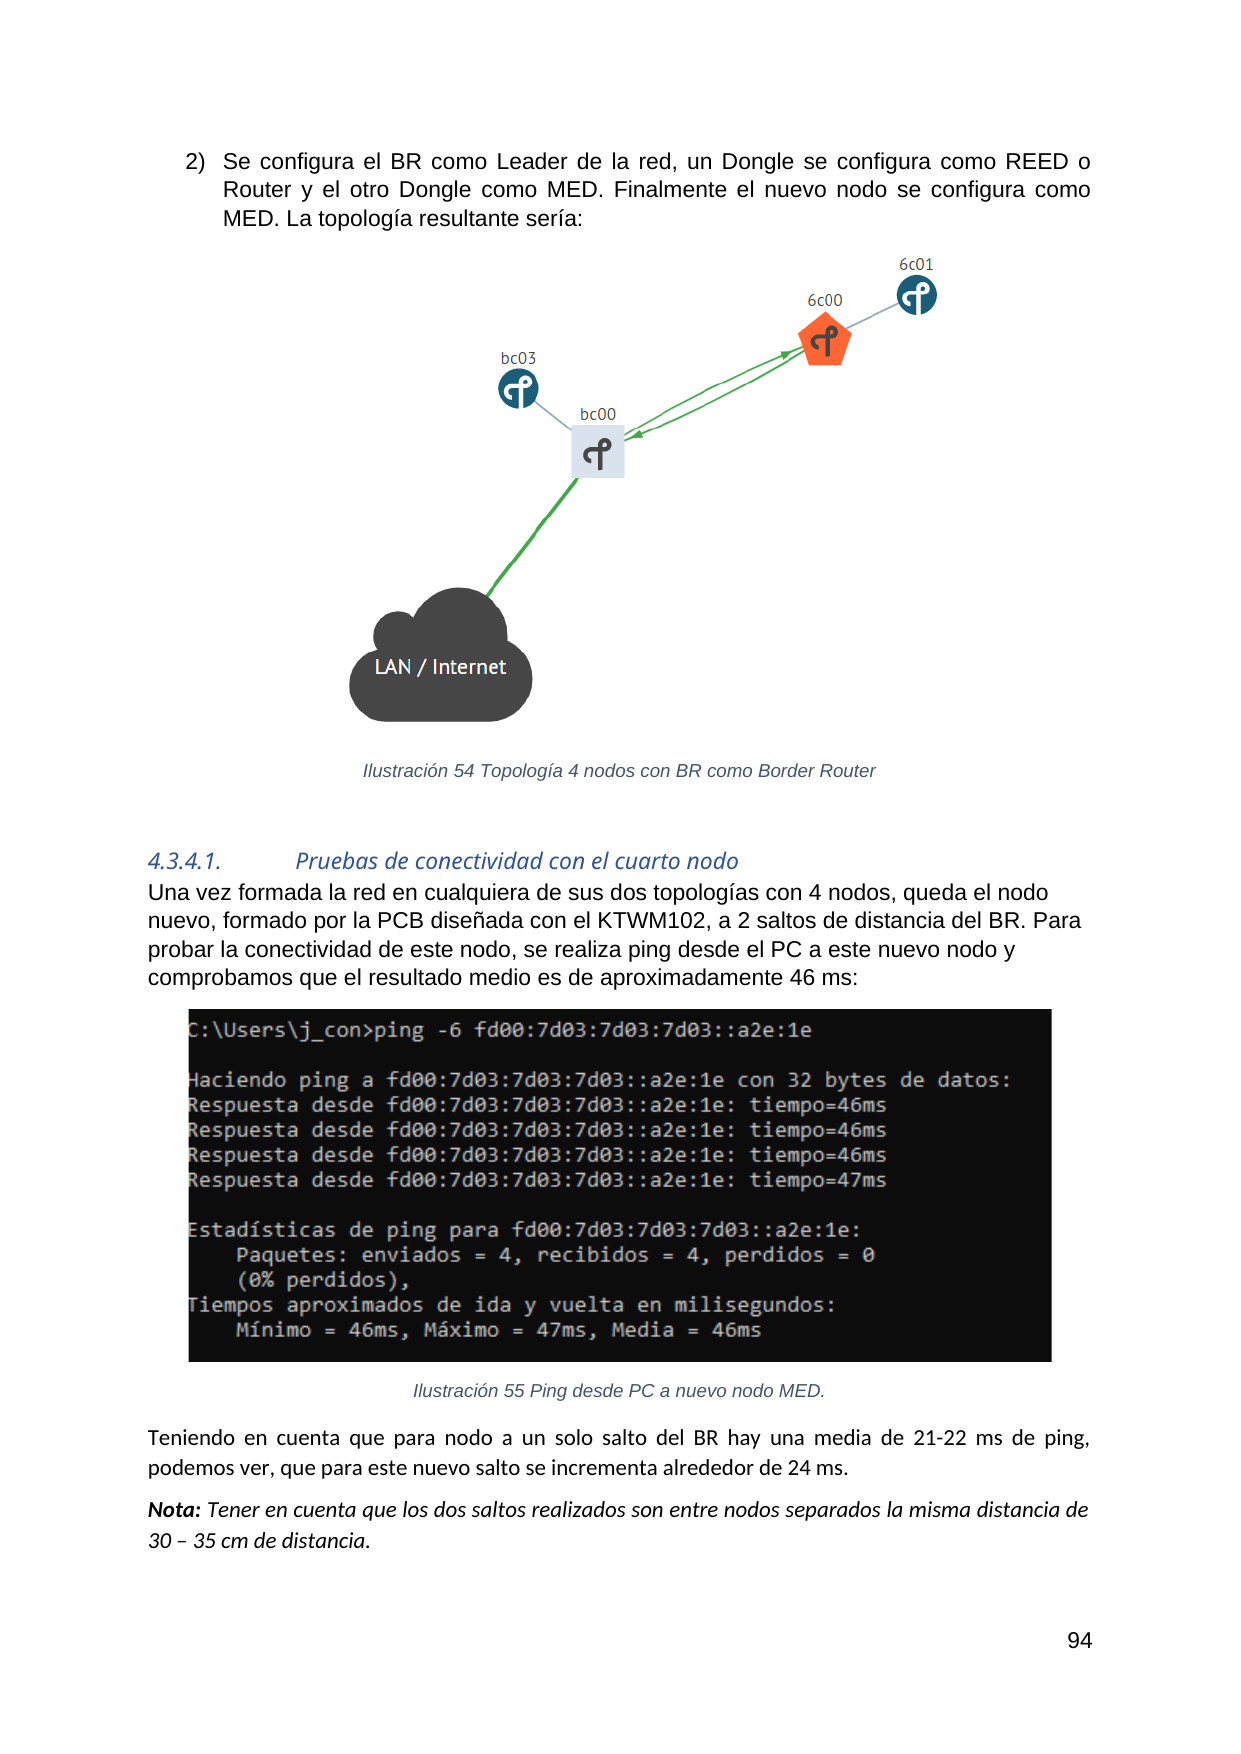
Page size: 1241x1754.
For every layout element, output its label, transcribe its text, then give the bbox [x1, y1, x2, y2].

picture [188, 1009, 1052, 1362]
subtitle 4.3.4.1. Pruebas de conectividad con el cuarto nodo [148, 845, 1092, 876]
picture [283, 249, 957, 742]
text Teniendo en cuenta que para nodo a un solo salto del BR hay una media de 21-22 ms de ping, podemos ver, que para este nuevo salto se incrementa alrededor de 24 ms. [148, 1423, 1092, 1481]
text Una vez formada la red en cualquiera de sus dos topologías con 4 nodos, queda el nodo nuevo, formado por la PCB diseñada con el KTWM102, a 2 saltos de distancia del BR. Para probar la conectividad de este nodo, se realiza ping desde el PC a este nuevo nodo y comprobamos que el resultado medio es de aproximadamente 46 ms: [148, 879, 1092, 991]
list Se configura el BR como Leader de la red, un Dongle se configura como REED o Router y el otro Dongle como MED. Finalmente el nuevo nodo se configura como MED. La topología resultante sería: [185, 148, 1092, 231]
text Nota: Tener en cuenta que los dos saltos realizados son entre nodos separados la misma distancia de 30 – 35 cm de distancia. [148, 1496, 1092, 1554]
